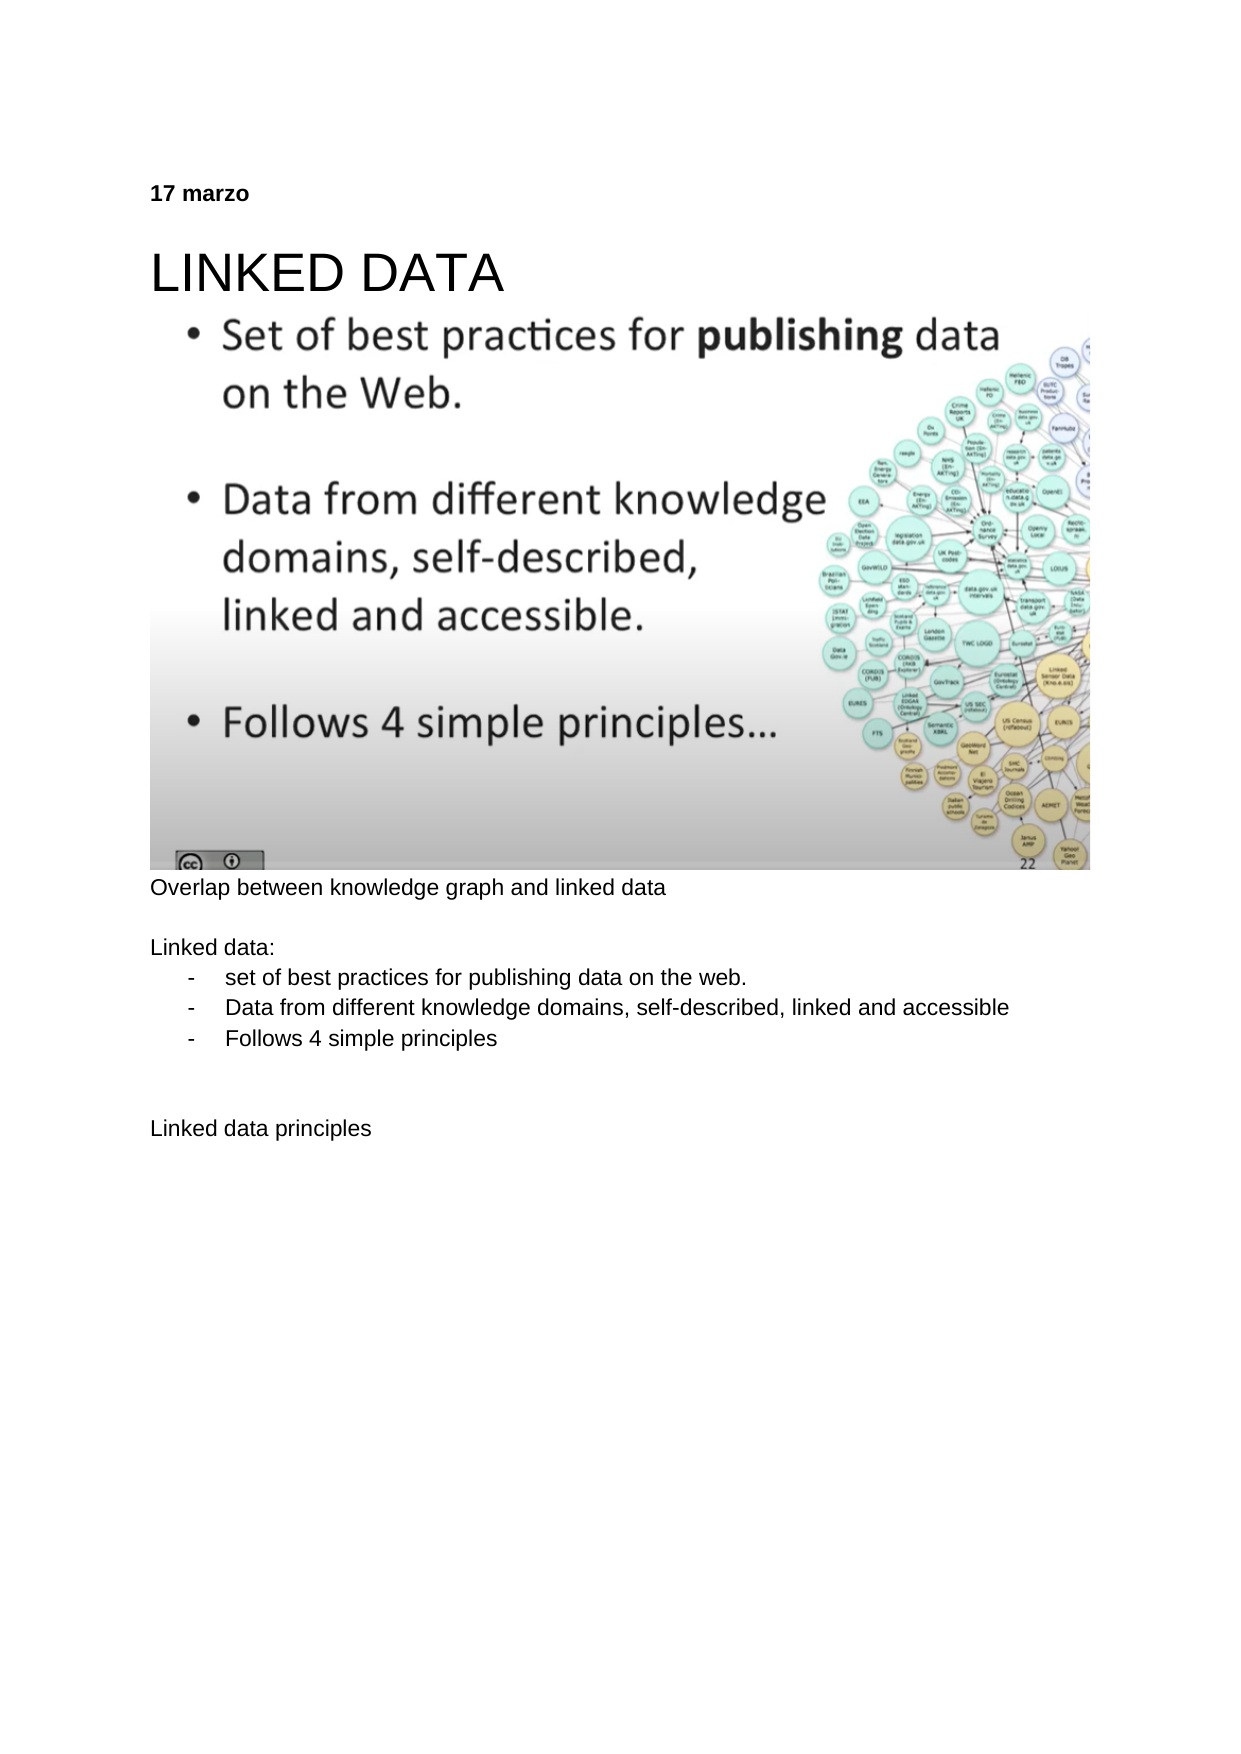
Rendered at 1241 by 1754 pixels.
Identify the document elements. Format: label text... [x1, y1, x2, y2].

text Overlap between knowledge graph and linked data [150, 873, 1090, 900]
text 17 marzo [150, 180, 1090, 207]
text Linked data principles [150, 1115, 1090, 1141]
title LINKED DATA [150, 241, 1090, 303]
list Data from different knowledge domains, self-described, linked and accessible [187, 994, 1090, 1021]
text Linked data: [150, 934, 1090, 960]
list Follows 4 simple principles [187, 1024, 1090, 1051]
list set of best practices for publishing data on the web. [187, 964, 1090, 990]
picture [150, 309, 1091, 870]
